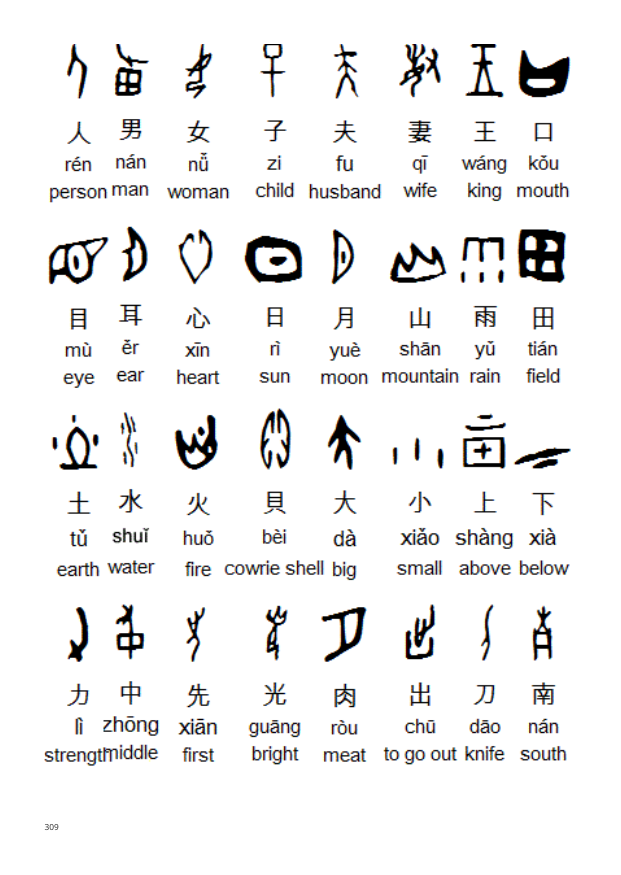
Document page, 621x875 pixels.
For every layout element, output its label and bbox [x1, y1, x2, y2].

picture [44, 44, 576, 780]
